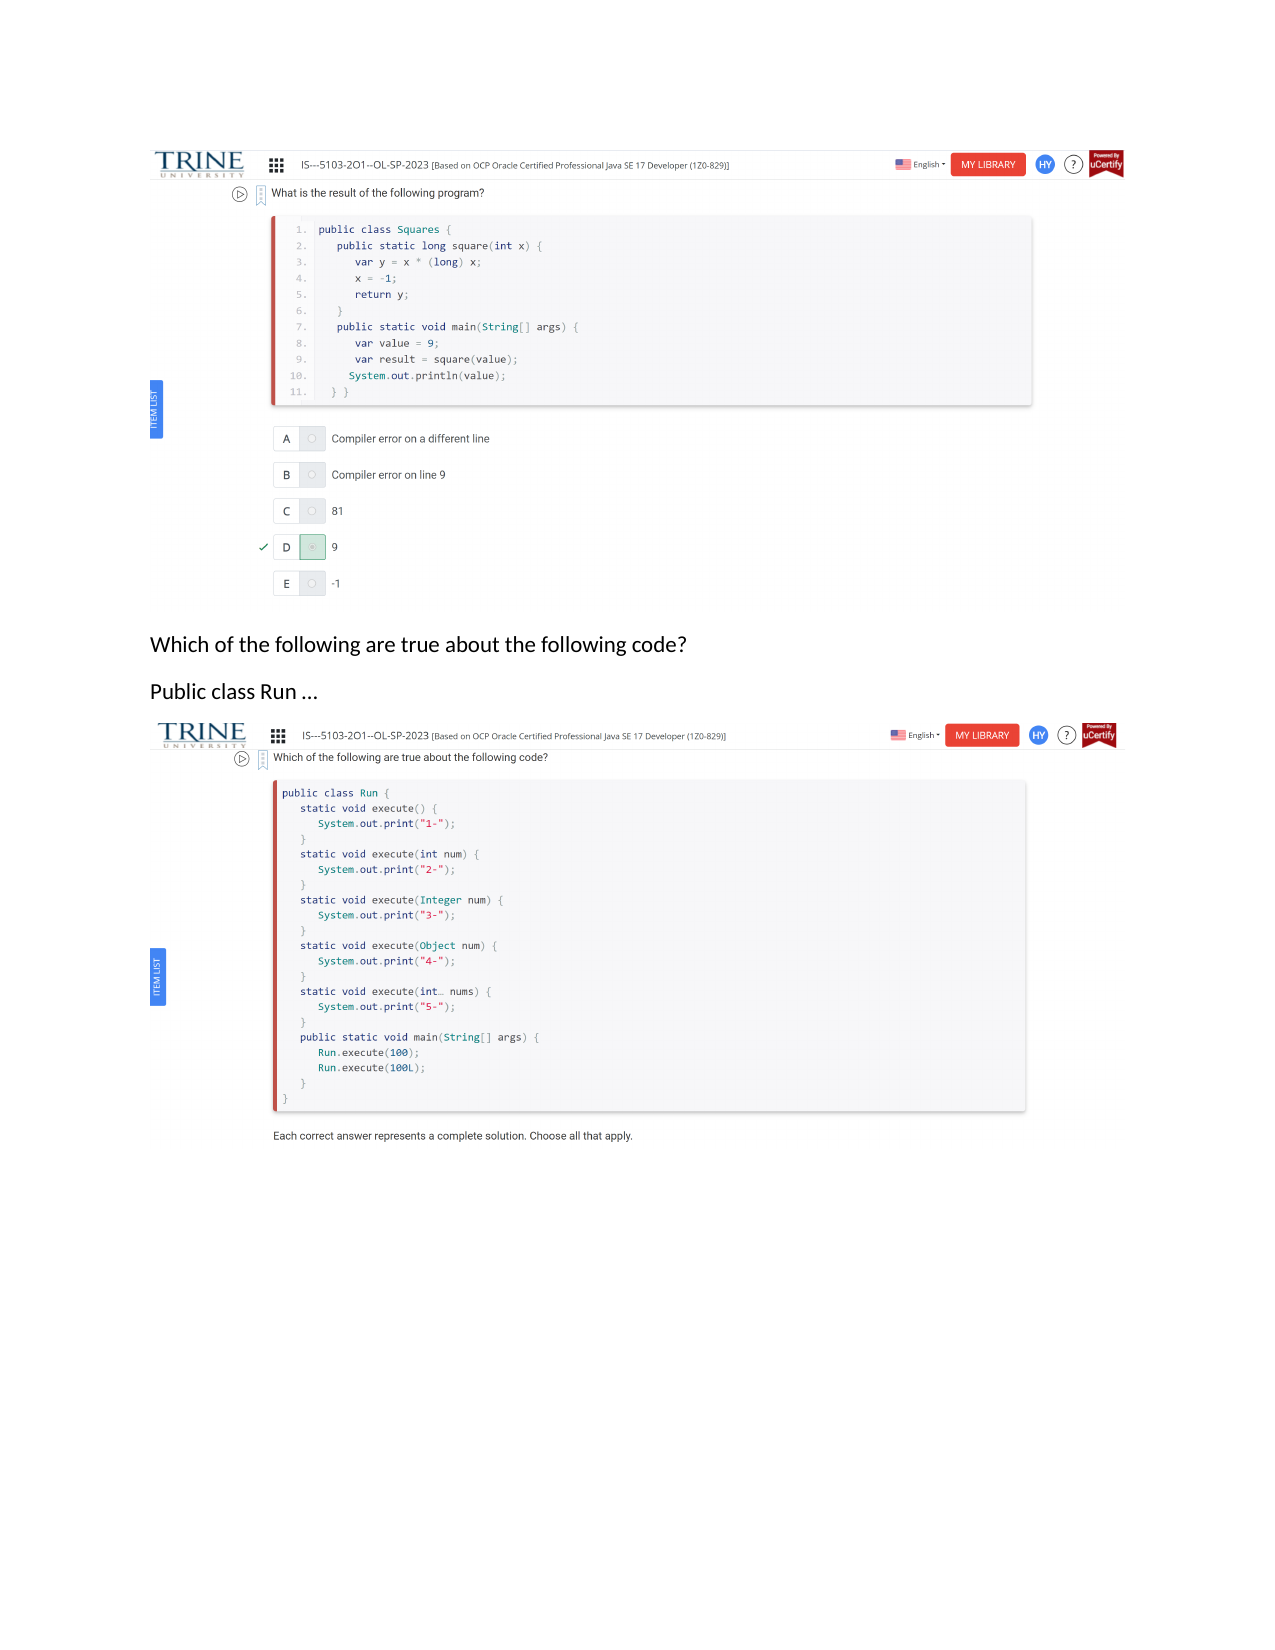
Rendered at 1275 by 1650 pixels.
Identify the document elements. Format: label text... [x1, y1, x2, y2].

text Which of the following are true about the following code? [150, 630, 1125, 658]
picture [150, 723, 1125, 1149]
text Public class Run … [150, 677, 1125, 705]
picture [150, 150, 1125, 612]
